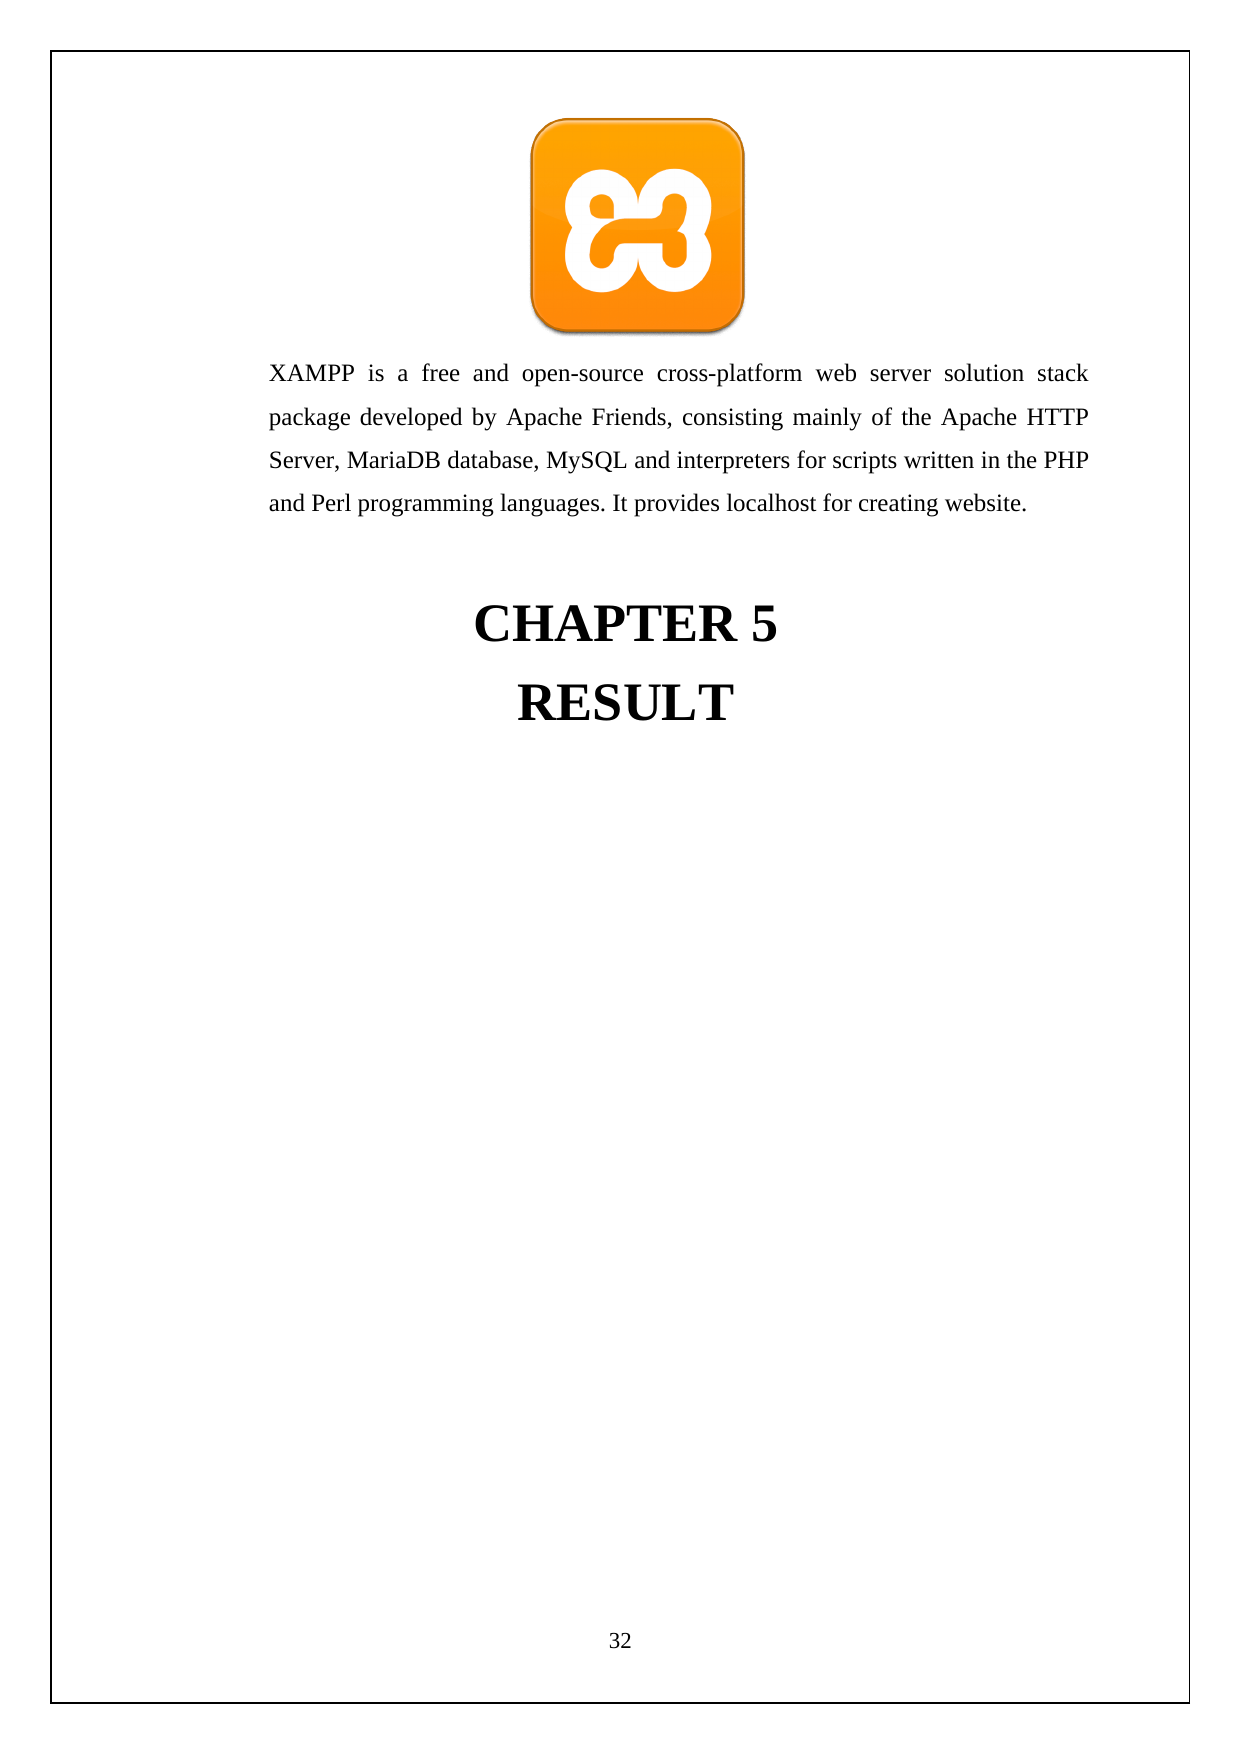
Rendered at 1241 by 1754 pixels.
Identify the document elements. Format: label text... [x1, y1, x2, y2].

subtitle CHAPTER 5 [161, 591, 1090, 653]
picture [516, 103, 759, 346]
subtitle RESULT [161, 670, 1090, 732]
text XAMPP is a free and open-source cross-platform web server solution stack package developed by Apache Friends, consisting mainly of the Apache HTTP Server, MariaDB database, MySQL and interpreters for scripts written in the PHP and Perl programming languages. It provides localhost for creating website. [269, 358, 1090, 517]
